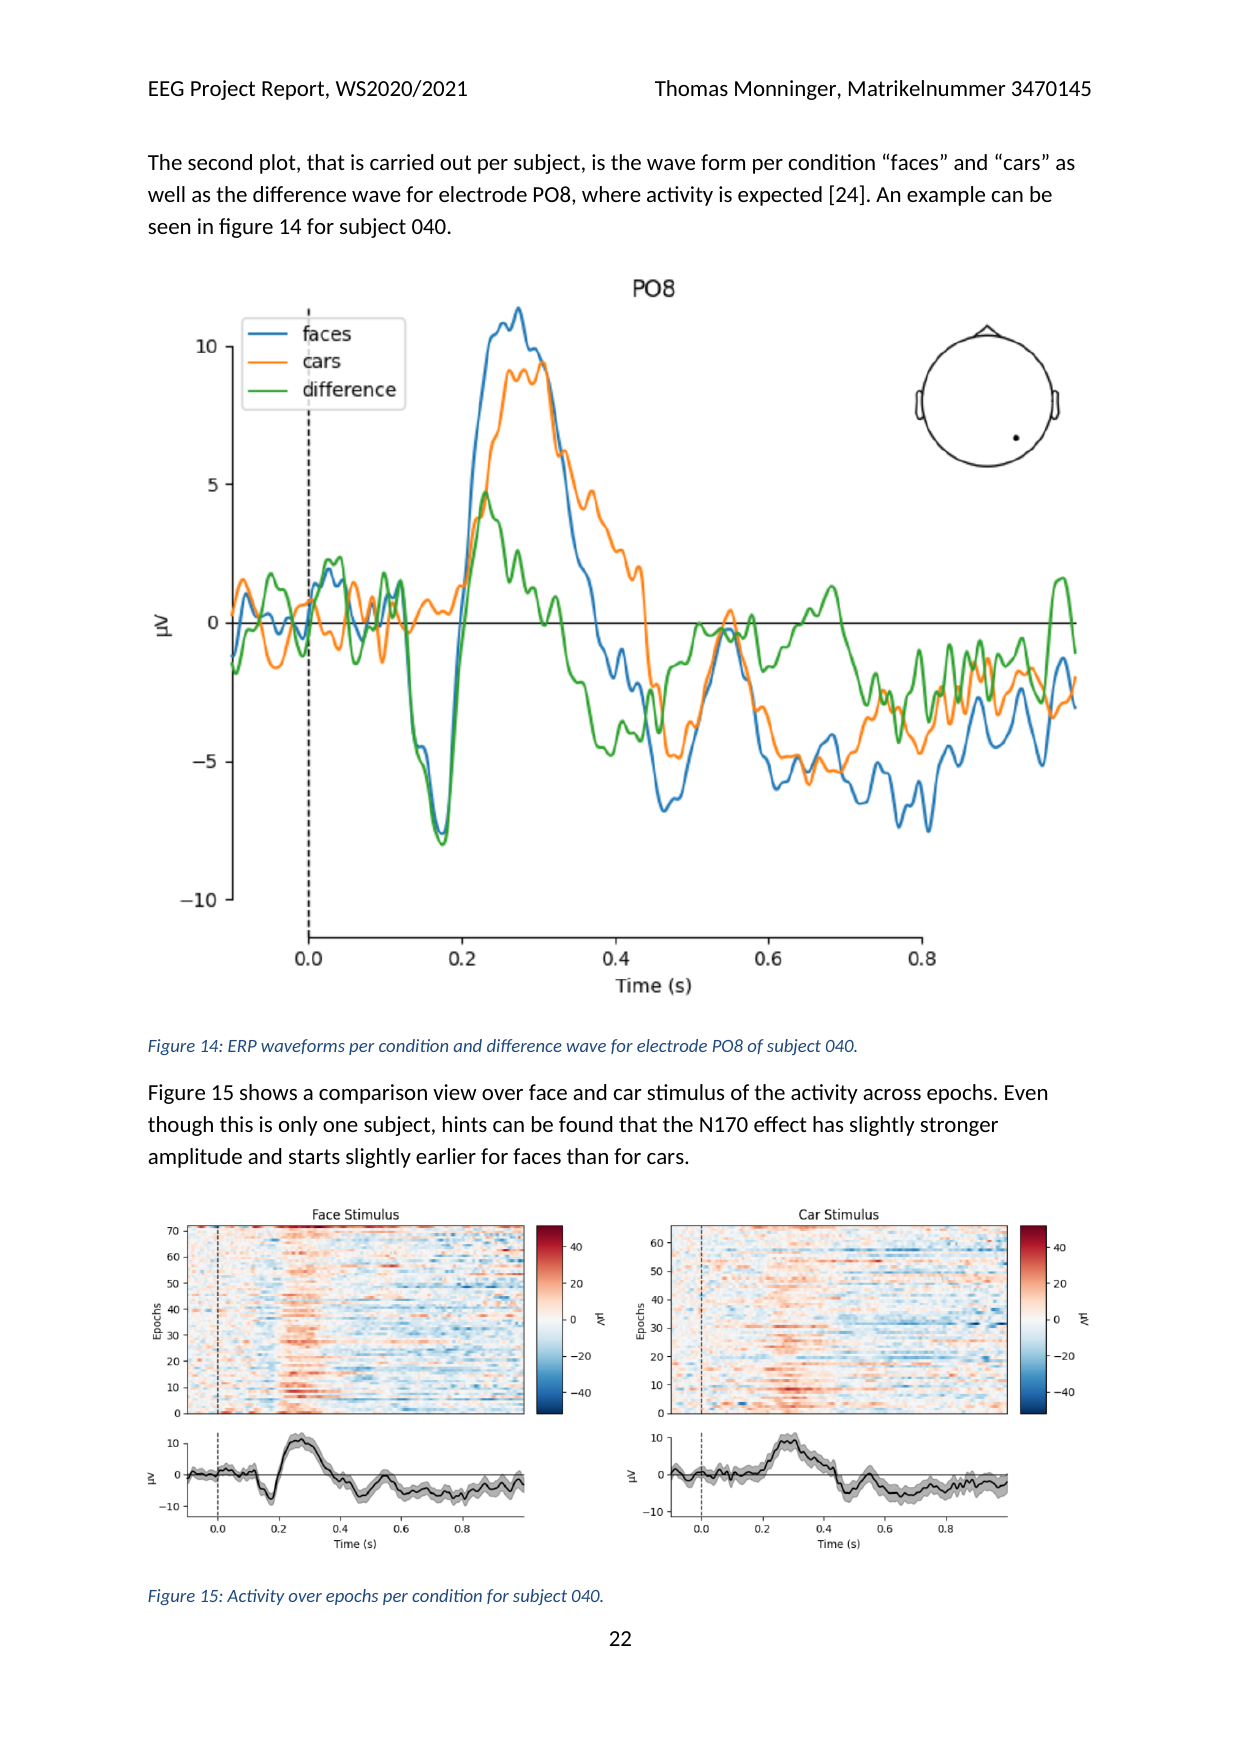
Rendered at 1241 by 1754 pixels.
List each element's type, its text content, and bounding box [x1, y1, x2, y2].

text Figure 14: ERP waveforms per condition and difference wave for electrode PO8 of subject 040. [148, 1034, 1093, 1057]
text Figure 15: Activity over epochs per condition for subject 040. [148, 1584, 1093, 1607]
text Figure 15 shows a comparison view over face and car stimulus of the activity across epochs. Even though this is only one subject, hints can be found that the N170 effect has slightly stronger amplitude and starts slightly earlier for faces than for cars. [148, 1078, 1093, 1170]
picture [147, 1195, 1092, 1560]
text The second plot, that is carried out per subject, is the wave form per condition “faces” and “cars” as well as the difference wave for electrode PO8, where activity is expected [24]. An example can be seen in figure 14 for subject 040. [148, 148, 1093, 240]
